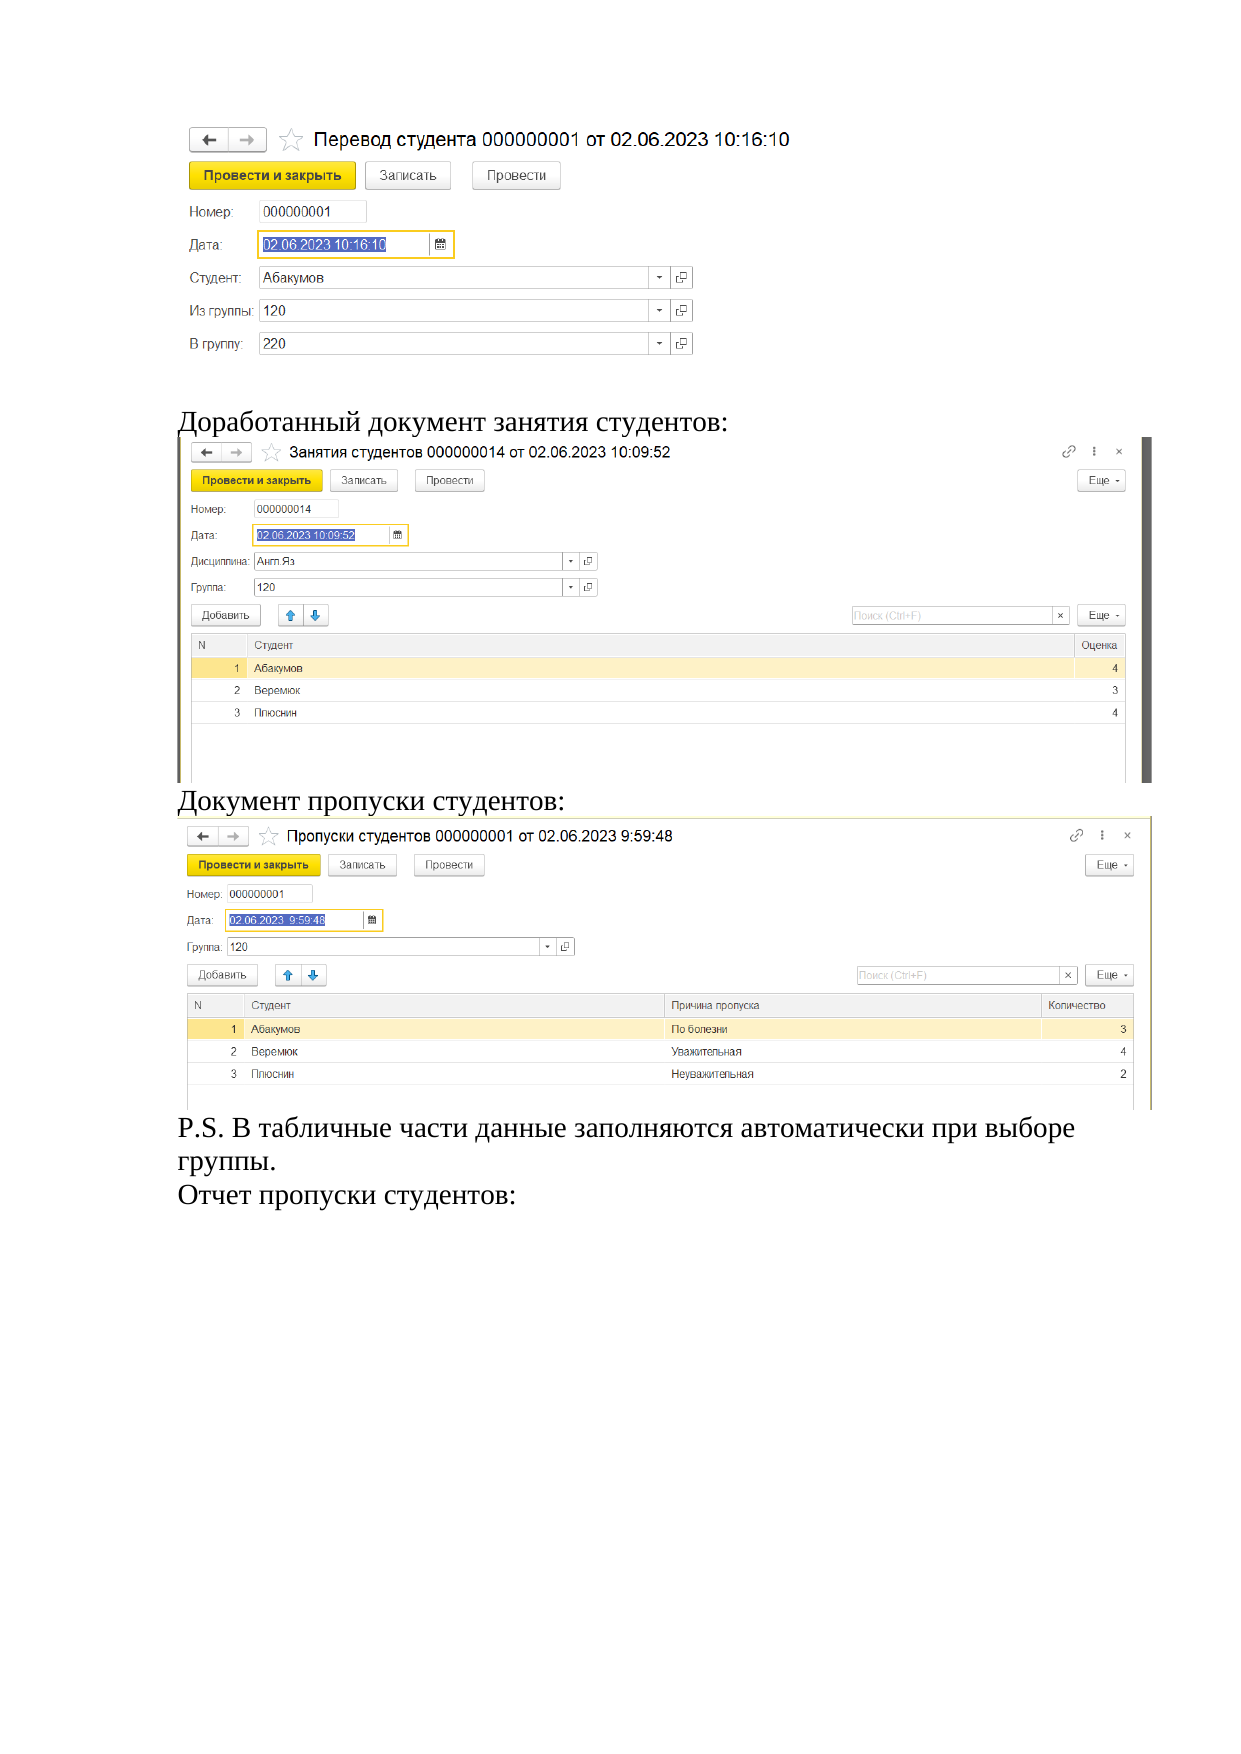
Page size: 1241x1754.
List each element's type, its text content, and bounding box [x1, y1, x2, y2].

picture [177, 437, 1152, 783]
text Документ пропуски студентов: [177, 783, 1152, 816]
picture [177, 816, 1152, 1110]
text P.S. В табличные части данные заполняются автоматически при выборе группы. [177, 1110, 1152, 1177]
picture [177, 118, 1152, 404]
text Отчет пропуски студентов: [177, 1177, 1152, 1211]
text Доработанный документ занятия студентов: [177, 404, 1152, 437]
